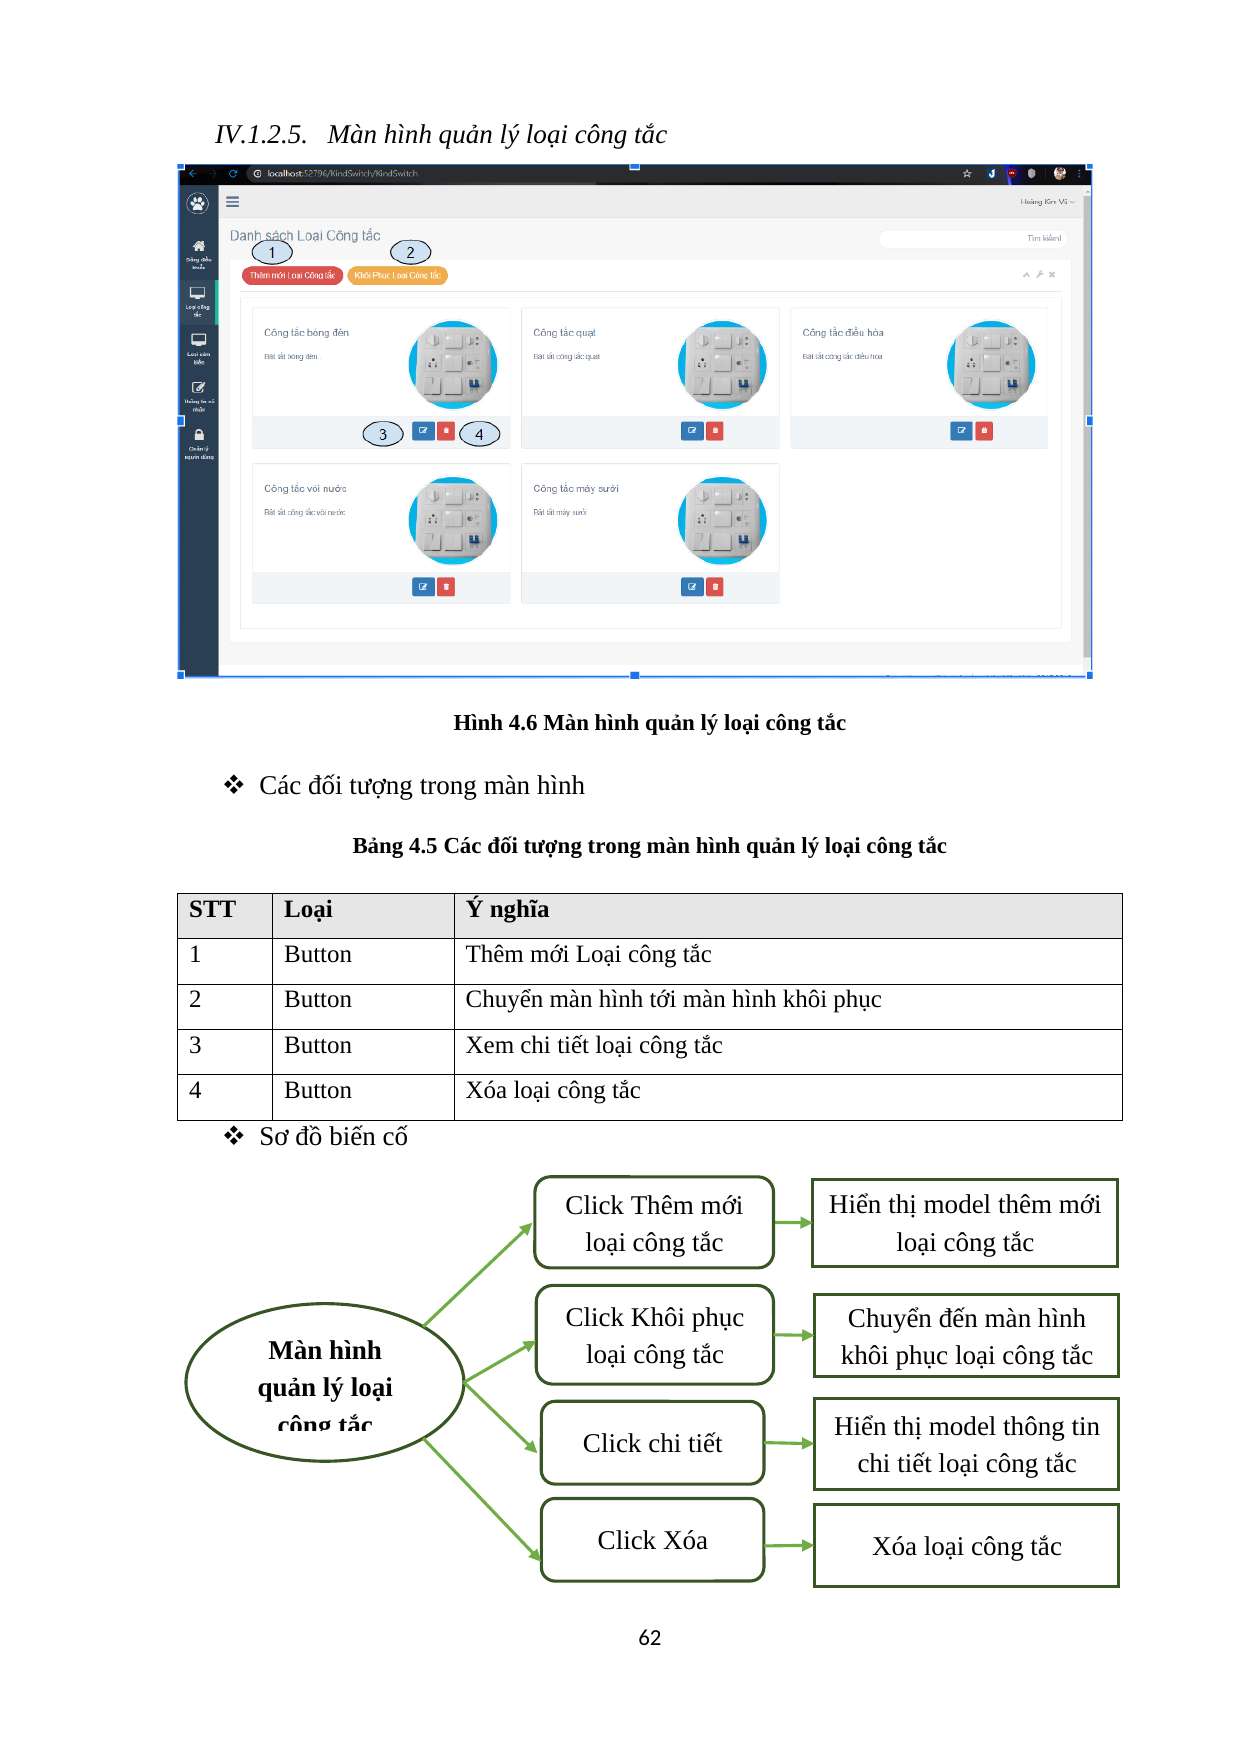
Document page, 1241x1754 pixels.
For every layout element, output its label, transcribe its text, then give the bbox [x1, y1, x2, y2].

table_cell 4 [178, 1075, 272, 1119]
list Các đối tượng trong màn hình [222, 769, 1122, 800]
table_cell Xóa loại công tắc [455, 1075, 1122, 1119]
table_cell 2 [178, 985, 272, 1029]
table_cell 3 [178, 1030, 272, 1074]
picture [177, 164, 1093, 679]
table_cell Button [273, 1075, 454, 1119]
table_header Ý nghĩa [455, 894, 1122, 938]
table_header Loại [273, 894, 454, 938]
table_cell Button [273, 985, 454, 1029]
table_cell Button [273, 1030, 454, 1074]
table_header STT [178, 894, 272, 938]
table_cell 1 [178, 939, 272, 983]
table_cell Chuyển màn hình tới màn hình khôi phục [455, 985, 1122, 1029]
table_cell Button [273, 939, 454, 983]
text Hình 4.6 Màn hình quản lý loại công tắc [177, 709, 1122, 735]
text Bảng 4.5 Các đối tượng trong màn hình quản lý loại công tắc [177, 833, 1122, 859]
list Sơ đồ biến cố [222, 1121, 1122, 1152]
text Màn hình quản lý loại công tắc [215, 118, 1122, 149]
table_cell Thêm mới Loại công tắc [455, 939, 1122, 983]
table_cell Xem chi tiết loại công tắc [455, 1030, 1122, 1074]
